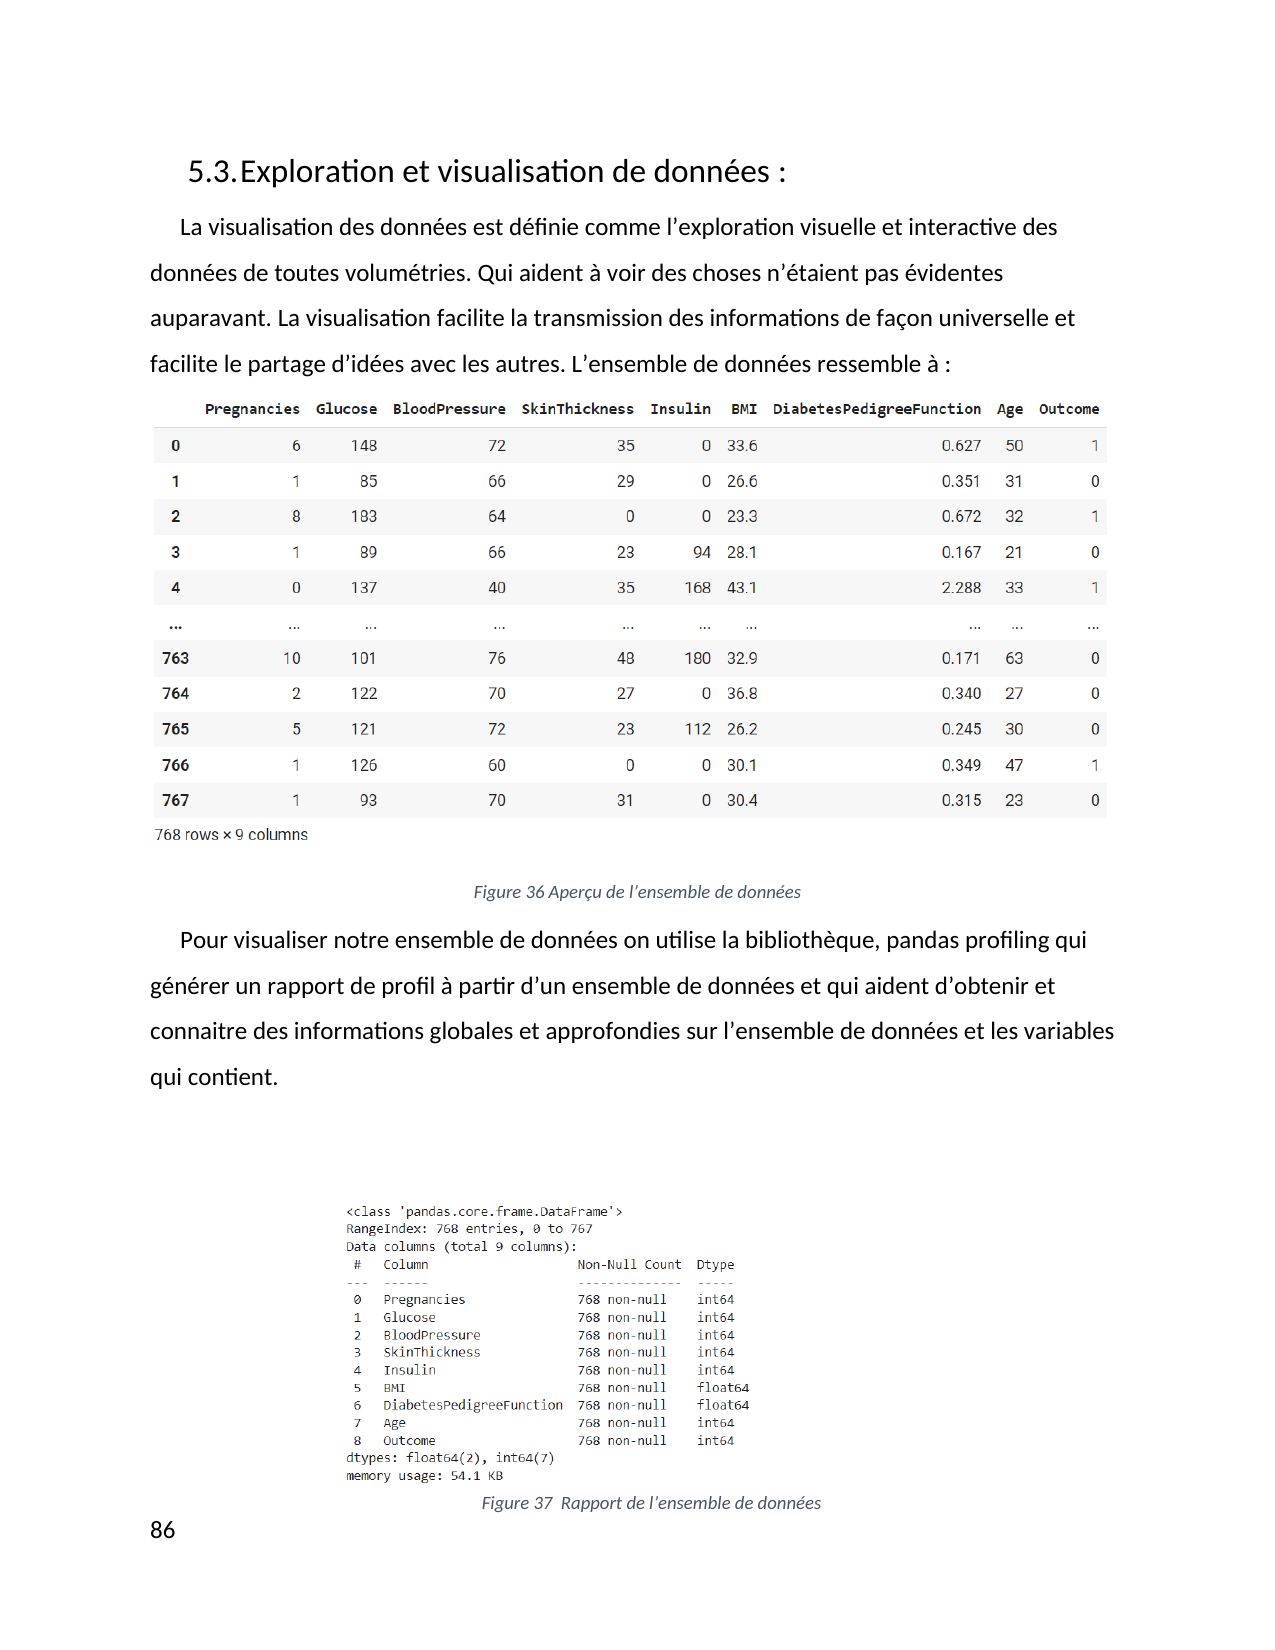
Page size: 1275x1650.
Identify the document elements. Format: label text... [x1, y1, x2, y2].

text Pour visualiser notre ensemble de données on utilise la bibliothèque, pandas profiling qui générer un rapport de profil à partir d’un ensemble de données et qui aident d’obtenir et connaitre des informations globales et approfondies sur l’ensemble de données et les variables qui contient. [150, 924, 1125, 1092]
text Figure 36 Aperçu de l’ensemble de données [150, 880, 1125, 903]
picture [341, 1204, 963, 1489]
picture [150, 393, 1124, 849]
subtitle Exploration et visualisation de données : [187, 150, 1125, 191]
